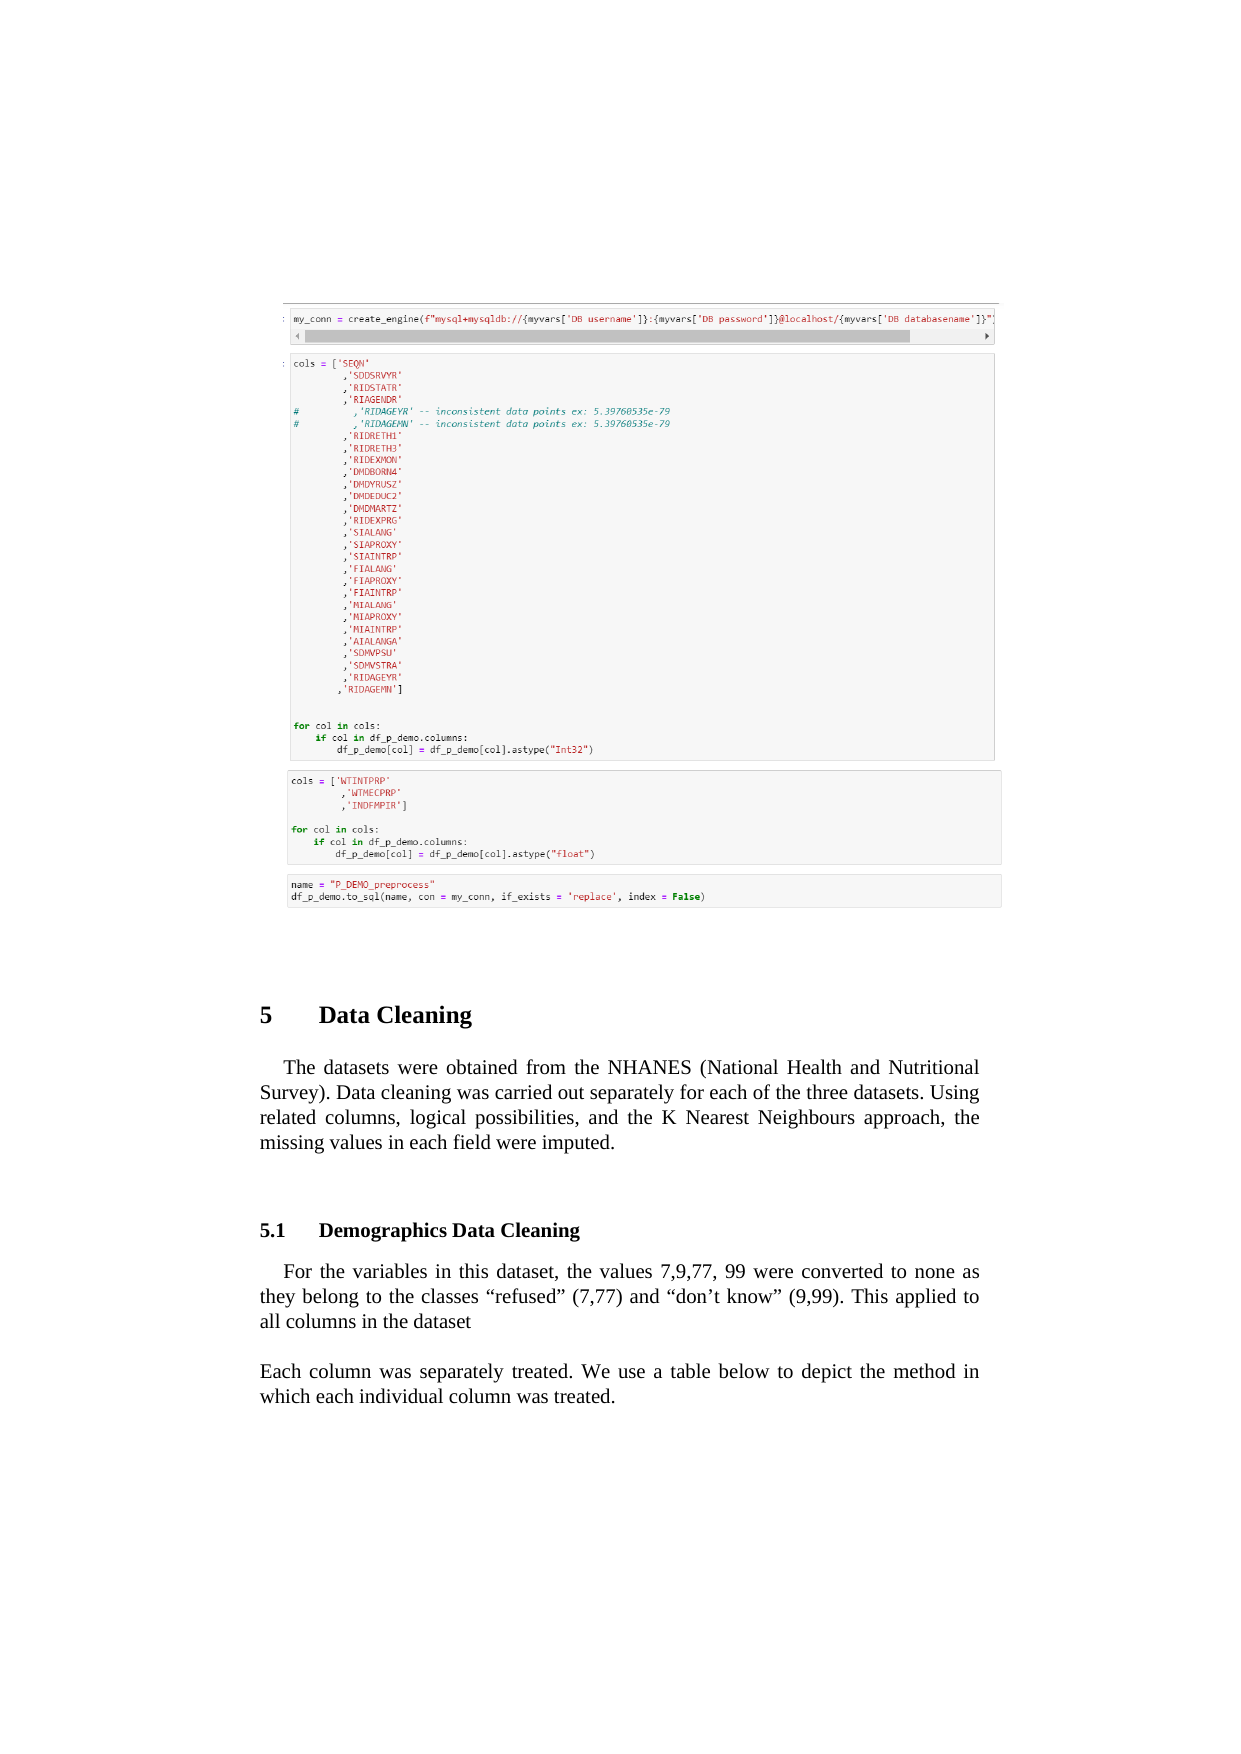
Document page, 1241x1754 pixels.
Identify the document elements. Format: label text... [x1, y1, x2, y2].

text For the variables in this dataset, the values 7,9,77, 99 were converted to none as they belong to the classes “refused” (7,77) and “don’t know” (9,99). This applied to all columns in the dataset [259, 1258, 981, 1333]
text Each column was separately treated. We use a table below to depict the method in which each individual column was treated. [259, 1358, 981, 1408]
text The datasets were obtained from the NHANES (National Health and Nutritional Survey). Data cleaning was carried out separately for each of the three datasets. Using related columns, logical possibilities, and the K Nearest Neighbours approach, the missing values in each field were imputed. [259, 1054, 981, 1154]
subtitle Demographics Data Cleaning [259, 1217, 981, 1242]
picture [283, 303, 1004, 911]
subtitle Data Cleaning [259, 998, 981, 1029]
